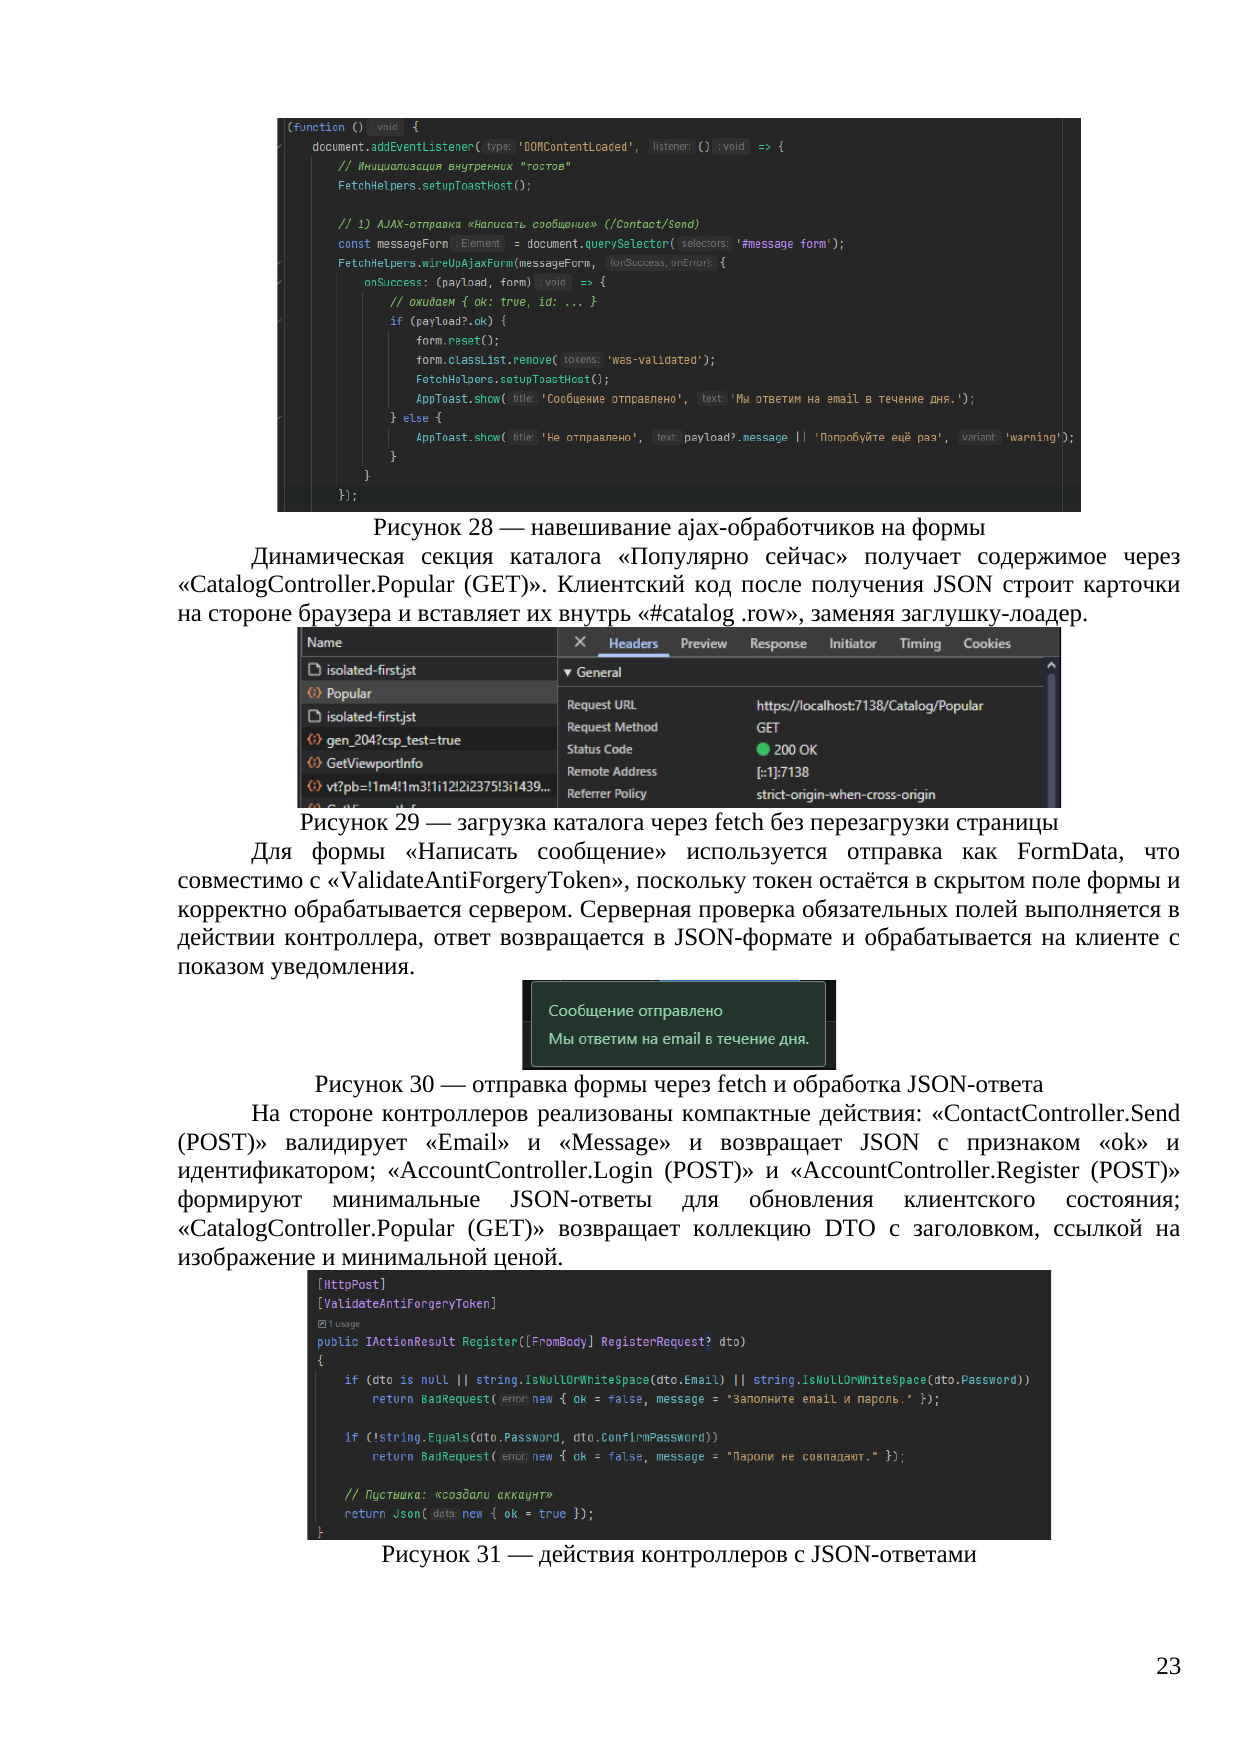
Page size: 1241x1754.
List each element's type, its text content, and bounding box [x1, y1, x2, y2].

text Рисунок 31 — действия контроллеров с JSON-ответами [177, 1539, 1181, 1568]
picture [522, 980, 837, 1070]
text На стороне контроллеров реализованы компактные действия: «ContactController.Send (POST)» валидирует «Email» и «Message» и возвращает JSON с признаком «ok» и идентификатором; «AccountController.Login (POST)» и «AccountController.Register (POST)» формируют минимальные JSON-ответы для обновления клиентского состояния; «CatalogController.Popular (GET)» возвращает коллекцию DTO с заголовком, ссылкой на изображение и минимальной ценой. [177, 1098, 1181, 1270]
picture [297, 627, 1062, 808]
text Динамическая секция каталога «Популярно сейчас» получает содержимое через «CatalogController.Popular (GET)». Клиентский код после получения JSON строит карточки на стороне браузера и вставляет их внутрь «#catalog .row», заменяя заглушку-лоадер. [177, 541, 1181, 627]
text Для формы «Написать сообщение» используется отправка как FormData, что совместимо с «ValidateAntiForgeryToken», поскольку токен остаётся в скрытом поле формы и корректно обрабатывается сервером. Серверная проверка обязательных полей выполняется в действии контроллера, ответ возвращается в JSON-формате и обрабатывается на клиенте с показом уведомления. [177, 836, 1181, 980]
text Рисунок 30 — отправка формы через fetch и обработка JSON-ответа [177, 980, 1181, 1098]
picture [277, 118, 1081, 512]
picture [307, 1270, 1052, 1540]
text Рисунок 28 — навешивание ajax-обработчиков на формы [177, 512, 1181, 541]
